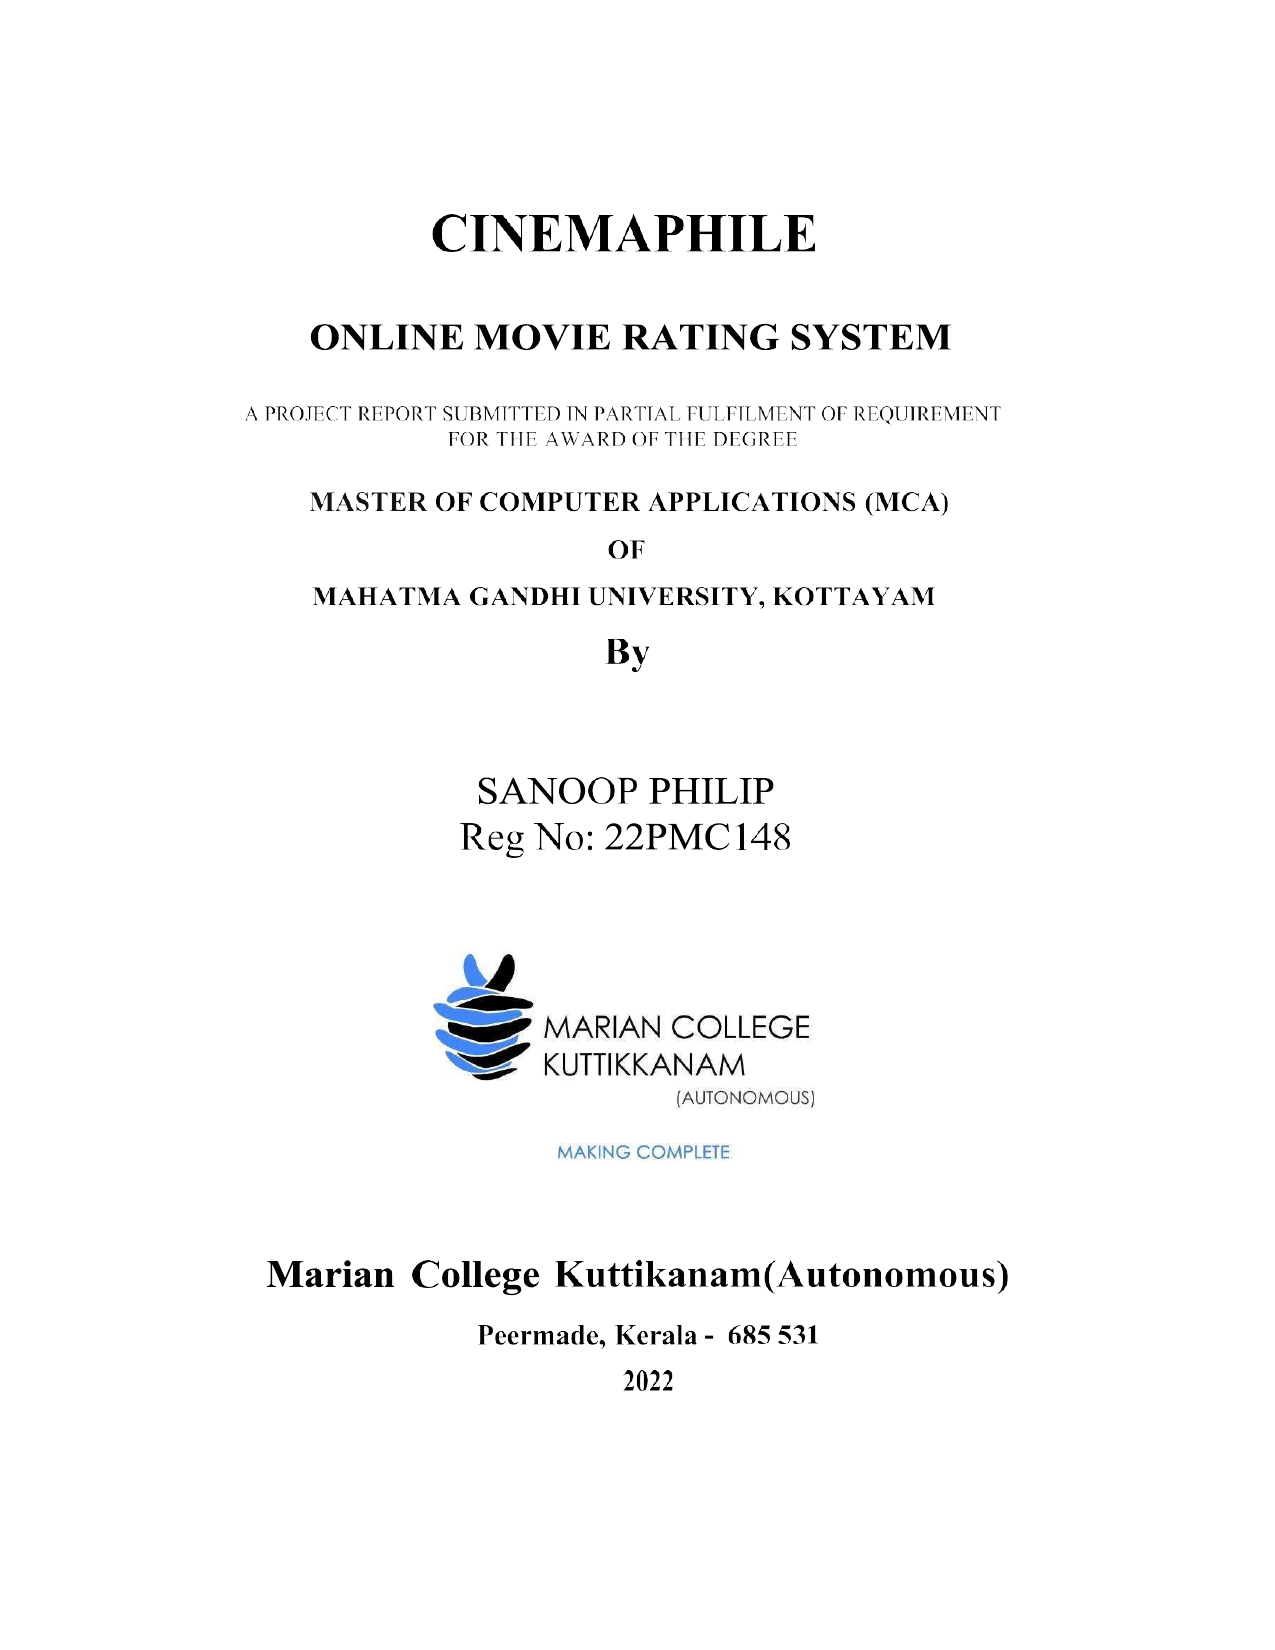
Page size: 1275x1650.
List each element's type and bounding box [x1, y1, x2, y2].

picture [477, 1325, 697, 1349]
picture [588, 777, 637, 804]
picture [534, 823, 583, 850]
picture [244, 406, 1001, 446]
picture [623, 1370, 673, 1391]
picture [412, 1260, 439, 1288]
picture [433, 951, 815, 1162]
picture [604, 639, 650, 672]
picture [608, 540, 645, 559]
picture [751, 823, 771, 850]
picture [735, 823, 747, 850]
picture [309, 492, 948, 516]
picture [460, 823, 524, 858]
picture [432, 214, 815, 252]
picture [312, 587, 935, 609]
picture [774, 823, 790, 850]
picture [778, 1325, 805, 1344]
picture [728, 1325, 770, 1344]
picture [554, 1260, 1008, 1294]
